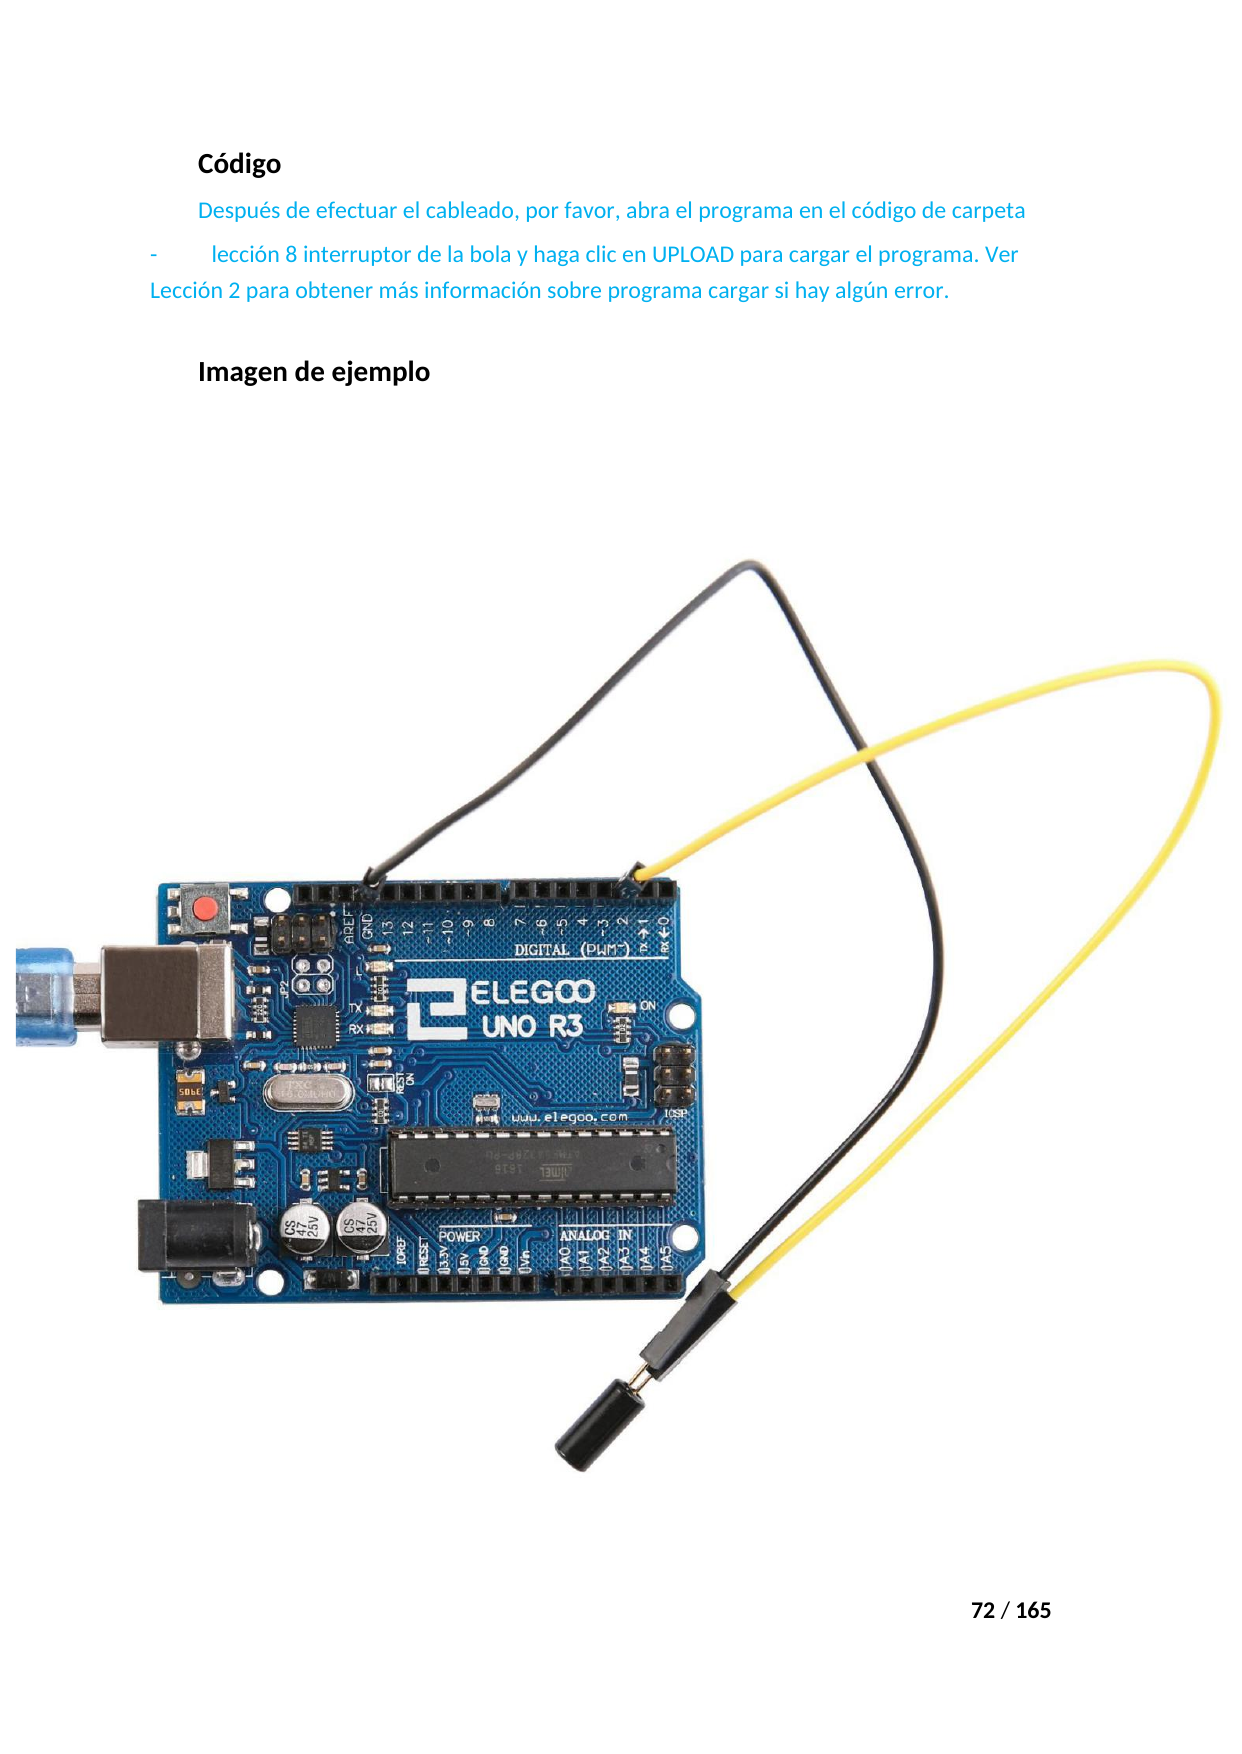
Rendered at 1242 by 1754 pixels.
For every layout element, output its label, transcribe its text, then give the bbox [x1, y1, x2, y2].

text Código [198, 145, 1092, 181]
text Después de efectuar el cableado, por favor, abra el programa en el código de carpeta [198, 195, 1092, 224]
list lección 8 interruptor de la bola y haga clic en UPLOAD para cargar el programa. Ver Lección 2 para obtener más información sobre programa cargar si hay algún error. [150, 239, 1092, 304]
text 72 / 165 [971, 1595, 1092, 1624]
text Imagen de ejemplo [198, 353, 1092, 388]
picture [15, 371, 1241, 1608]
